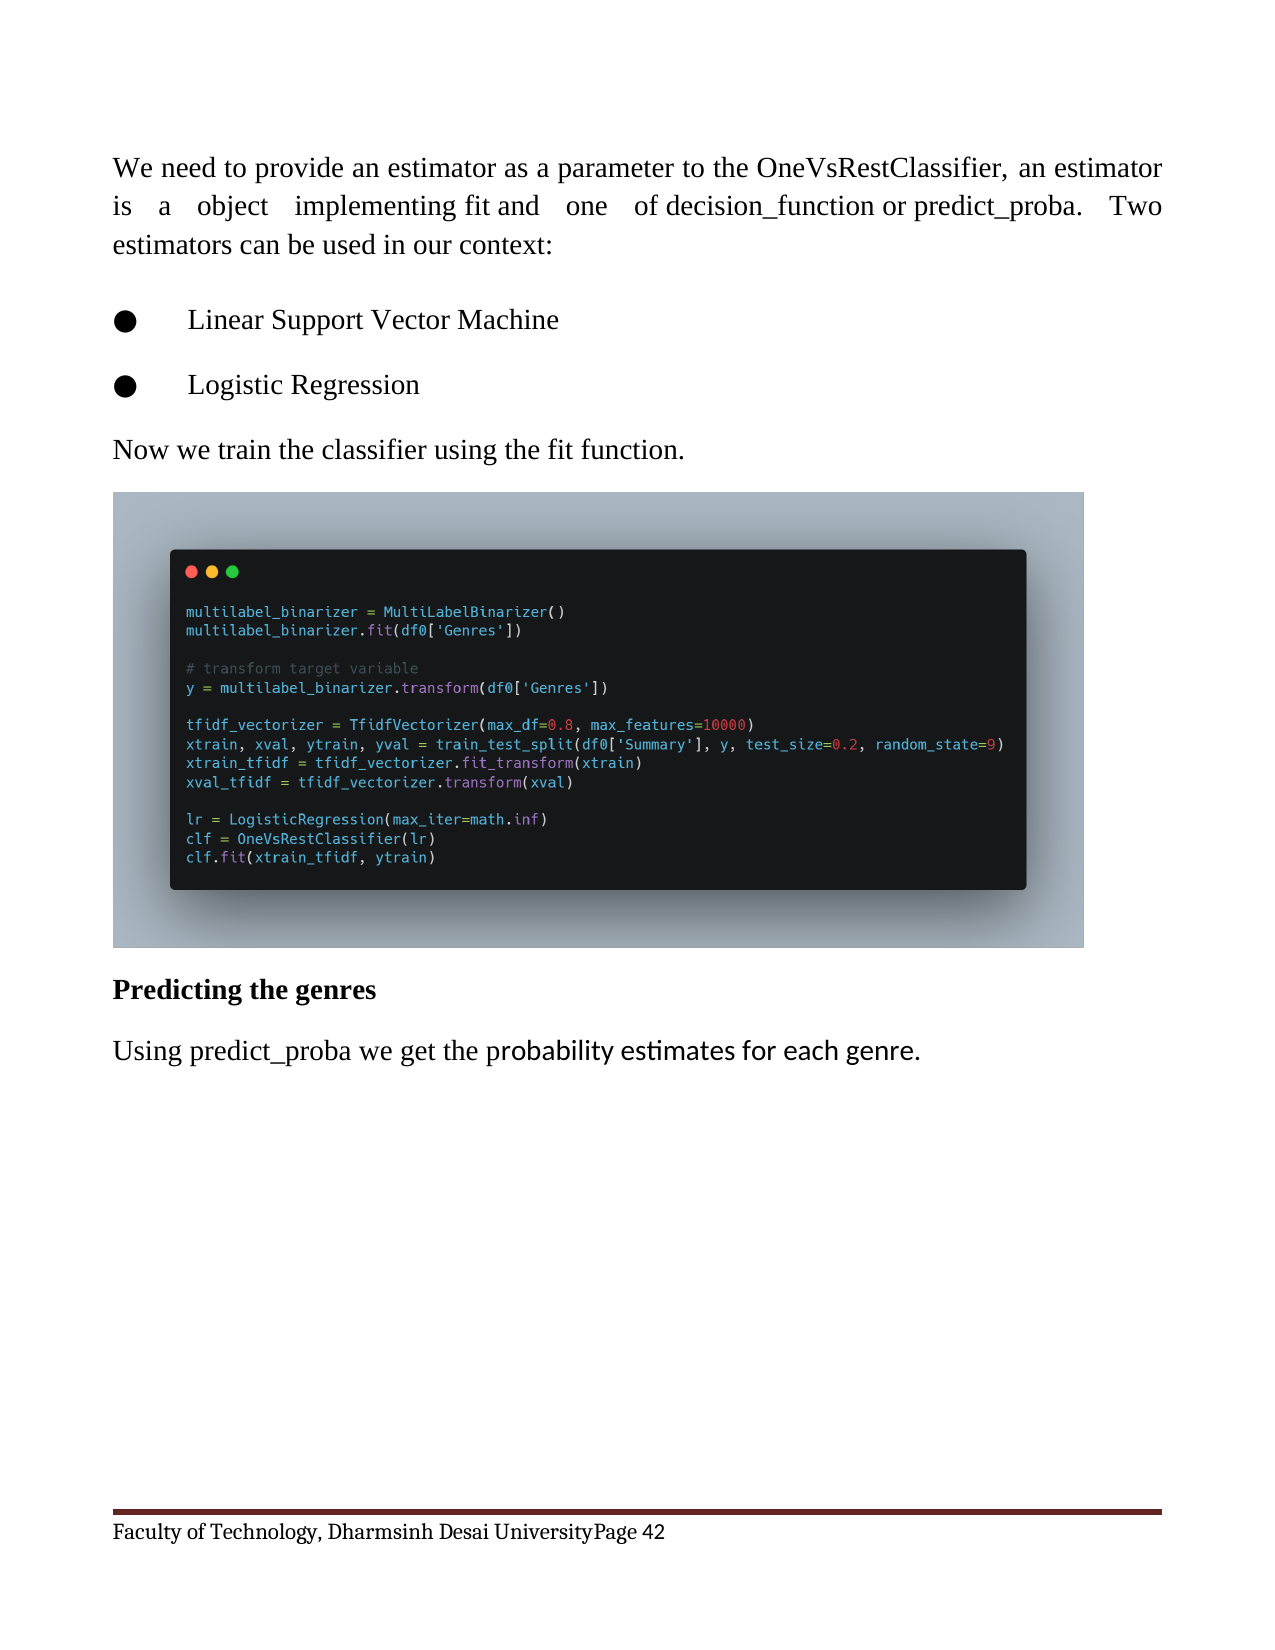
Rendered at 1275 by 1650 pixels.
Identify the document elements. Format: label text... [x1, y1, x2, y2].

list Logistic Regression [112, 351, 1162, 411]
text We need to provide an estimator as a parameter to the OneVsRestClassifier, an estimator is a object implementing fit and one of decision_function or predict_proba. Two estimators can be used in our context: [112, 150, 1162, 261]
text Using predict_proba we get the probability estimates for each genre. [112, 1032, 1162, 1067]
list Linear Support Vector Machine [112, 286, 1162, 346]
text Now we train the classifier using the fit function. [112, 432, 1162, 466]
picture [112, 491, 1084, 948]
text Predicting the genres [112, 972, 1162, 1006]
